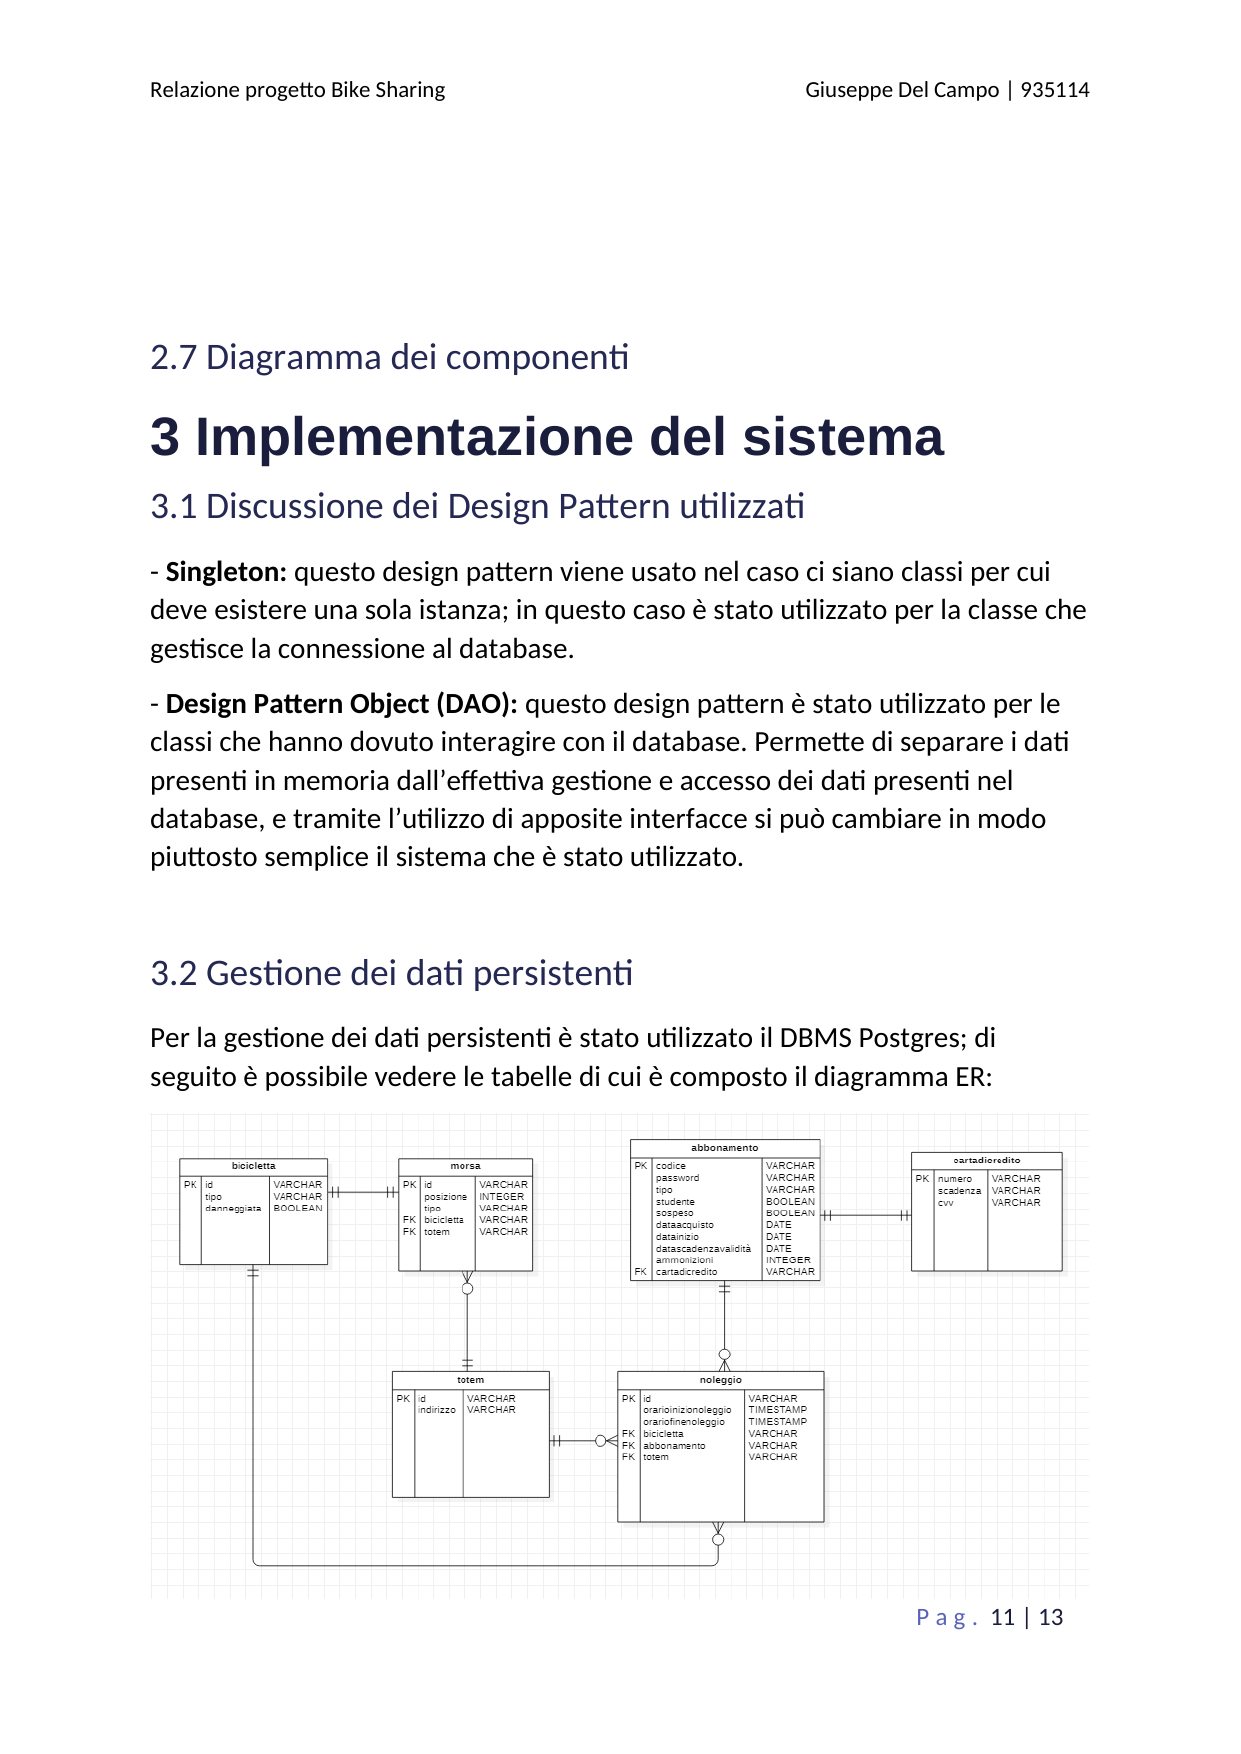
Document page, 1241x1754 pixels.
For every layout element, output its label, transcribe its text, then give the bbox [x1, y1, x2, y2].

subtitle 3.2 Gestione dei dati persistenti [150, 949, 1090, 994]
subtitle 3 Implementazione del sistema [150, 404, 1090, 466]
text - Singleton: questo design pattern viene usato nel caso ci siano classi per cui deve esistere una sola istanza; in questo caso è stato utilizzato per la classe che gestisce la connessione al database. [150, 553, 1090, 665]
text Per la gestione dei dati persistenti è stato utilizzato il DBMS Postgres; di seguito è possibile vedere le tabelle di cui è composto il diagramma ER: [150, 1019, 1090, 1094]
text - Design Pattern Object (DAO): questo design pattern è stato utilizzato per le classi che hanno dovuto interagire con il database. Permette di separare i dati presenti in memoria dall’effettiva gestione e accesso dei dati presenti nel database, e tramite l’utilizzo di apposite interfacce si può cambiare in modo piuttosto semplice il sistema che è stato utilizzato. [150, 685, 1090, 874]
picture [150, 1113, 1089, 1599]
subtitle 3.1 Discussione dei Design Pattern utilizzati [150, 482, 1090, 528]
